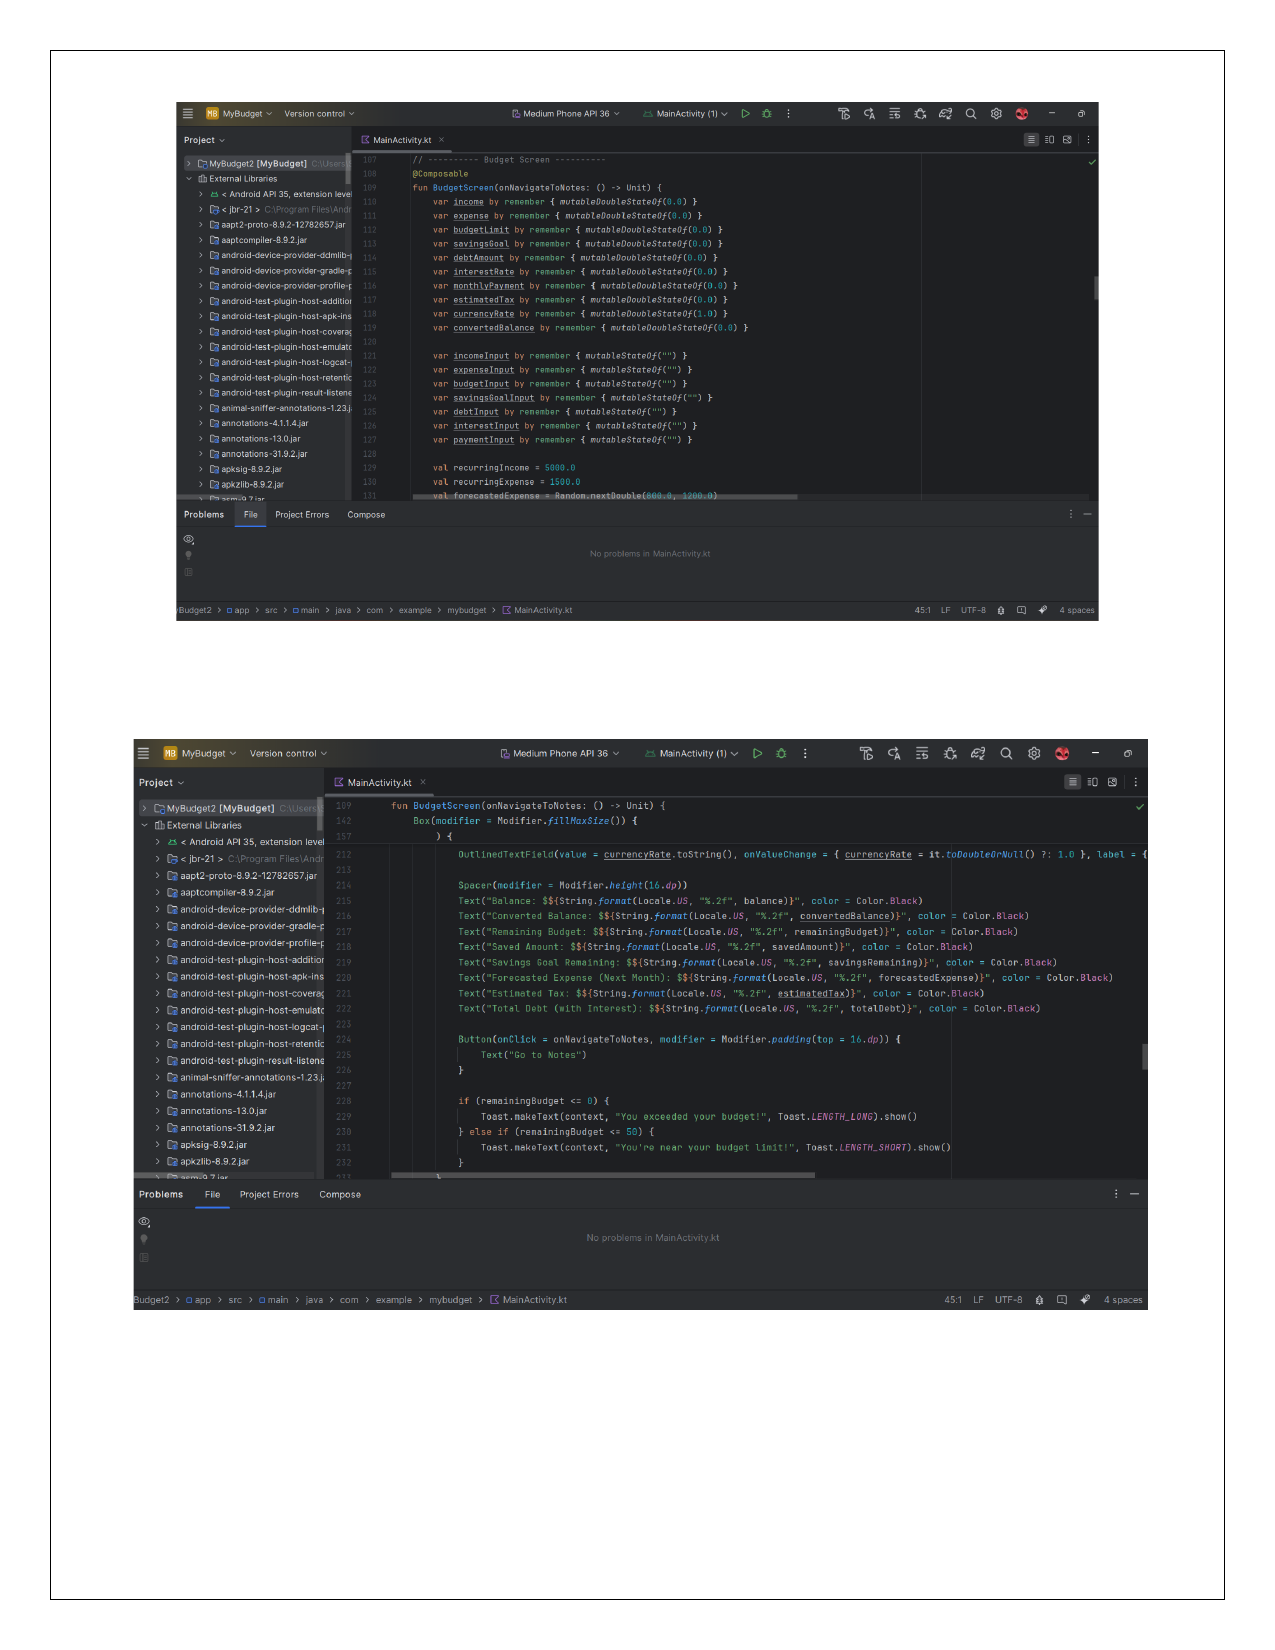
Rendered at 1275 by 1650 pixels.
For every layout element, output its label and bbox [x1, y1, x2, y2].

picture [176, 102, 1099, 621]
picture [133, 739, 1148, 1310]
